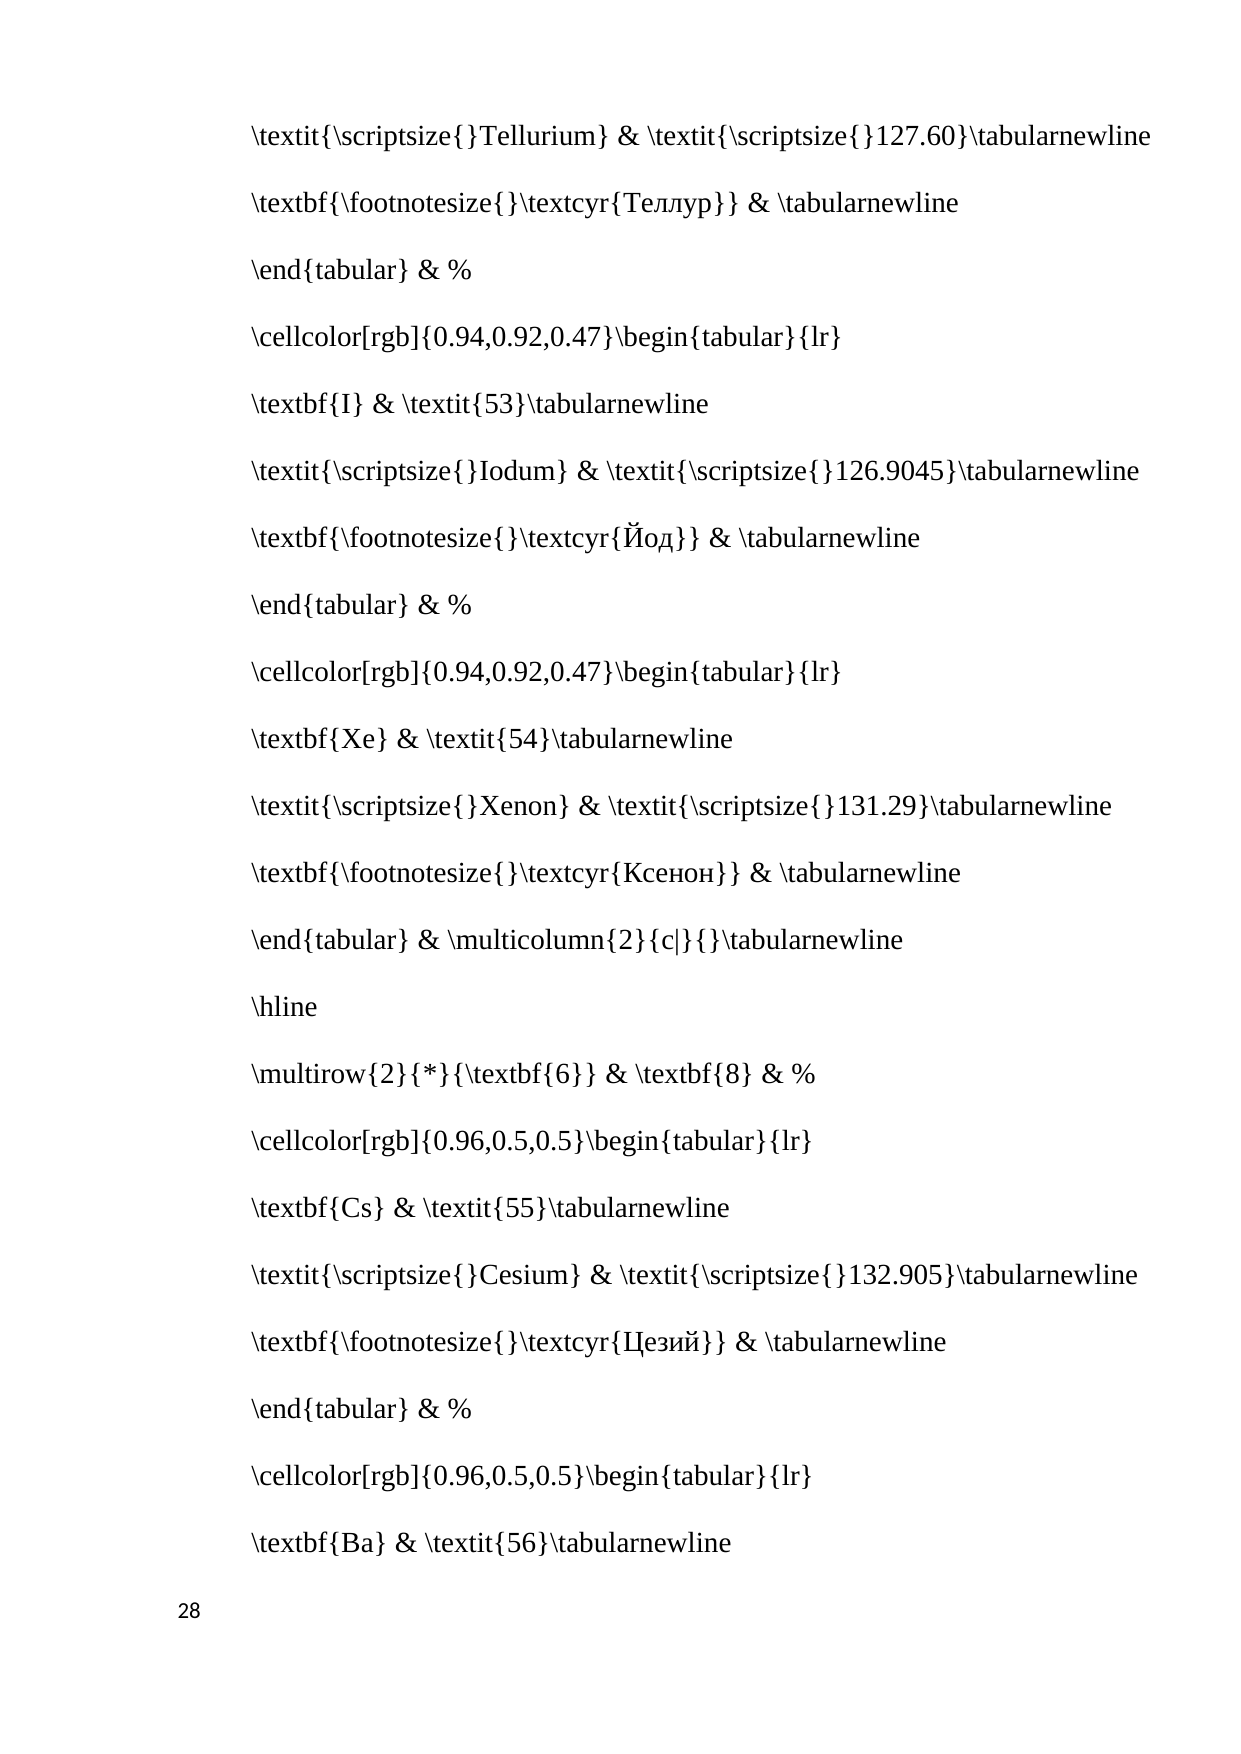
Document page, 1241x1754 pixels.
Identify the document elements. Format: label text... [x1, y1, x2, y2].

text \end{tabular} & \multicolumn{2}{c|}{}\tabularnewline [251, 922, 1152, 955]
text \textit{\scriptsize{}Xenon} & \textit{\scriptsize{}131.29}\tabularnewline [251, 788, 1152, 821]
text \cellcolor[rgb]{0.96,0.5,0.5}\begin{tabular}{lr} [251, 1123, 1152, 1156]
text \textbf{\footnotesize{}\textcyr{Цезий}} & \tabularnewline [251, 1324, 1152, 1357]
text \end{tabular} & % [251, 587, 1152, 621]
text \textit{\scriptsize{}Cesium} & \textit{\scriptsize{}132.905}\tabularnewline [251, 1257, 1152, 1290]
text \textbf{\footnotesize{}\textcyr{Йод}} & \tabularnewline [251, 520, 1152, 553]
text \textbf{Cs} & \textit{55}\tabularnewline [251, 1190, 1152, 1223]
text \textbf{I} & \textit{53}\tabularnewline [251, 386, 1152, 419]
text \multirow{2}{*}{\textbf{6}} & \textbf{8} & % [251, 1056, 1152, 1089]
text \textit{\scriptsize{}Tellurium} & \textit{\scriptsize{}127.60}\tabularnewline [251, 118, 1152, 152]
text \cellcolor[rgb]{0.96,0.5,0.5}\begin{tabular}{lr} [251, 1458, 1152, 1491]
text \end{tabular} & % [251, 1391, 1152, 1424]
text \cellcolor[rgb]{0.94,0.92,0.47}\begin{tabular}{lr} [251, 319, 1152, 353]
text \cellcolor[rgb]{0.94,0.92,0.47}\begin{tabular}{lr} [251, 654, 1152, 687]
text \textbf{Xe} & \textit{54}\tabularnewline [251, 721, 1152, 754]
text \textit{\scriptsize{}Iodum} & \textit{\scriptsize{}126.9045}\tabularnewline [251, 453, 1152, 487]
text \textbf{\footnotesize{}\textcyr{Ксенон}} & \tabularnewline [251, 855, 1152, 888]
text \hline [251, 989, 1152, 1022]
text \textbf{\footnotesize{}\textcyr{Теллур}} & \tabularnewline [251, 185, 1152, 219]
text \textbf{Ba} & \textit{56}\tabularnewline [251, 1525, 1152, 1558]
text \end{tabular} & % [251, 252, 1152, 286]
